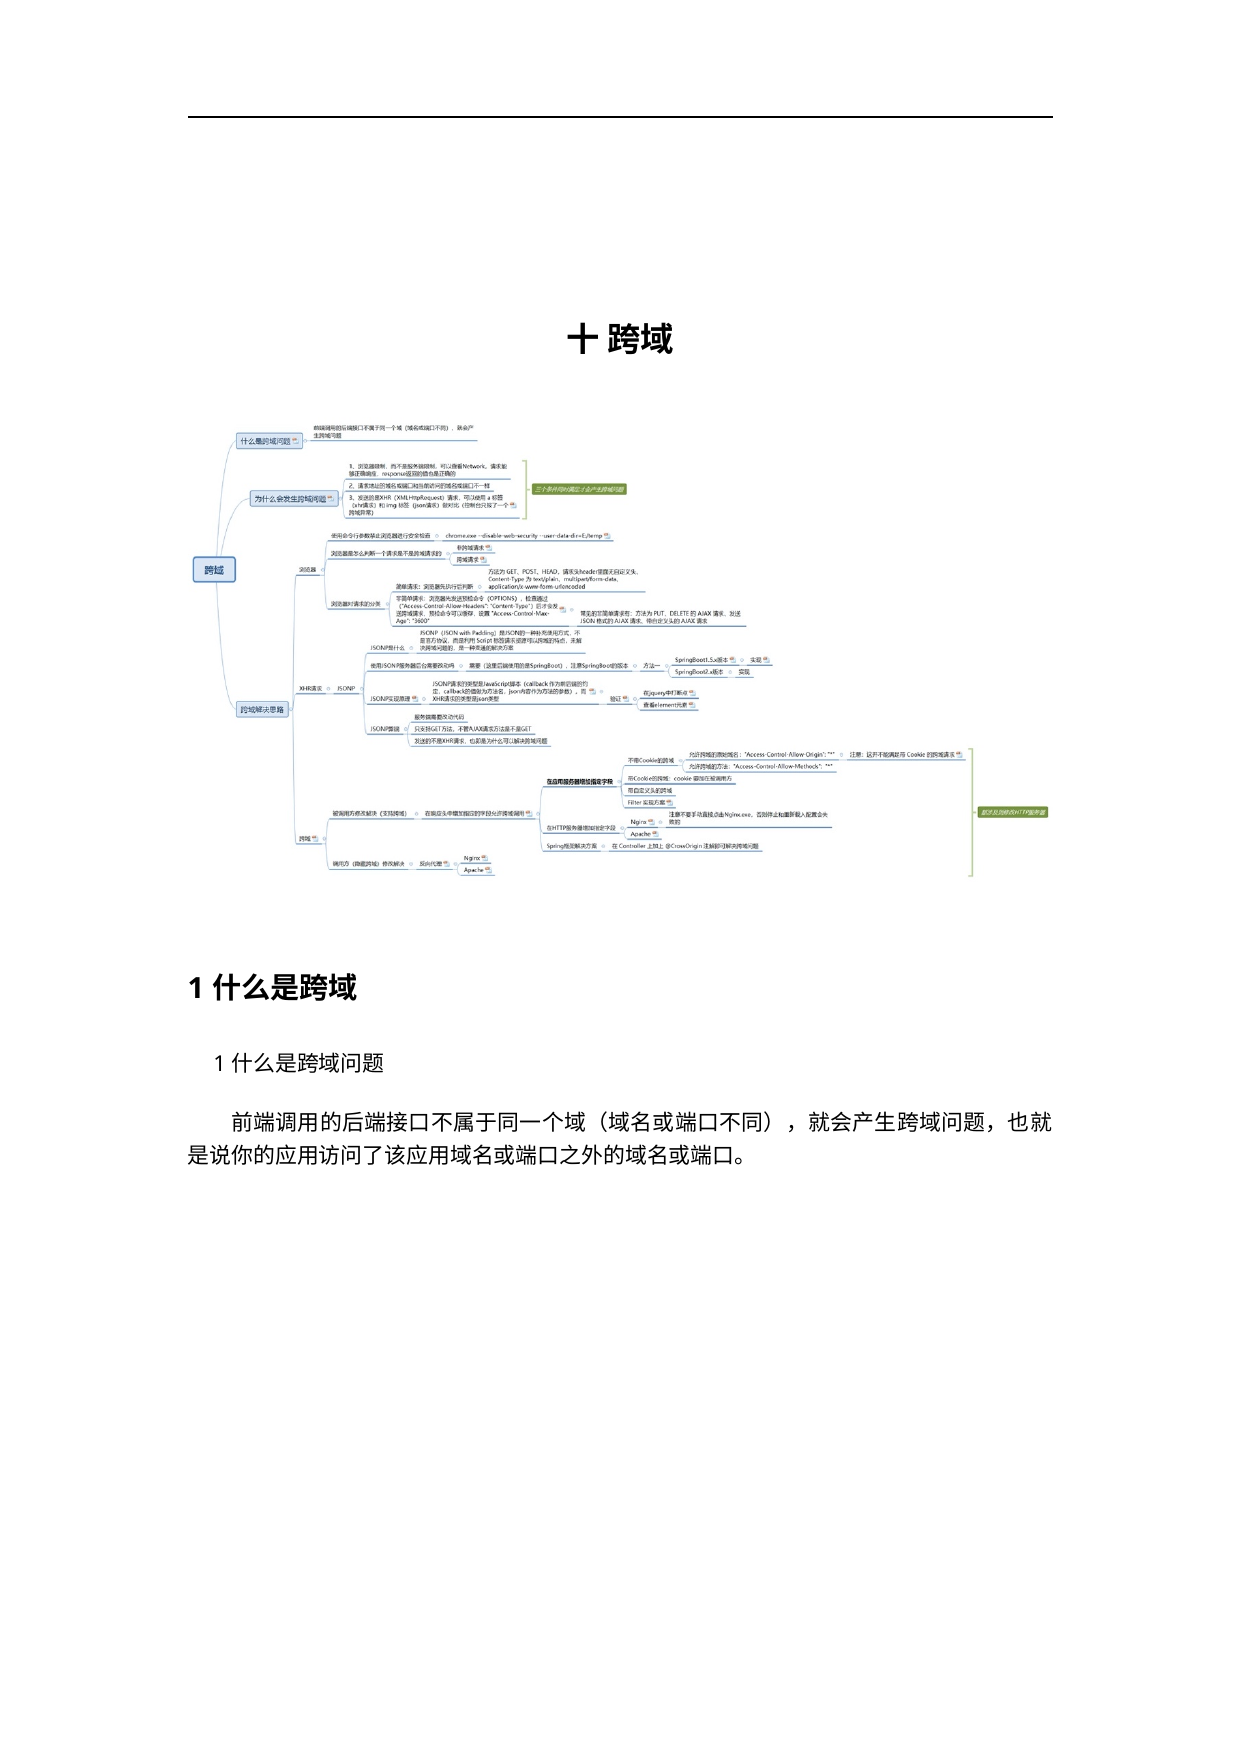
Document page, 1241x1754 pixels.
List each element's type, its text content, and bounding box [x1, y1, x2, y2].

subtitle 什么是跨域问题 [187, 1045, 1053, 1078]
picture [187, 417, 1053, 882]
text 前端调用的后端接口不属于同一个域（域名或端口不同），就会产生跨域问题，也就是说你的应用访问了该应用域名或端口之外的域名或端口。 [187, 1105, 1053, 1170]
subtitle 跨域 [187, 304, 1053, 369]
subtitle 什么是跨域 [187, 953, 1053, 1018]
